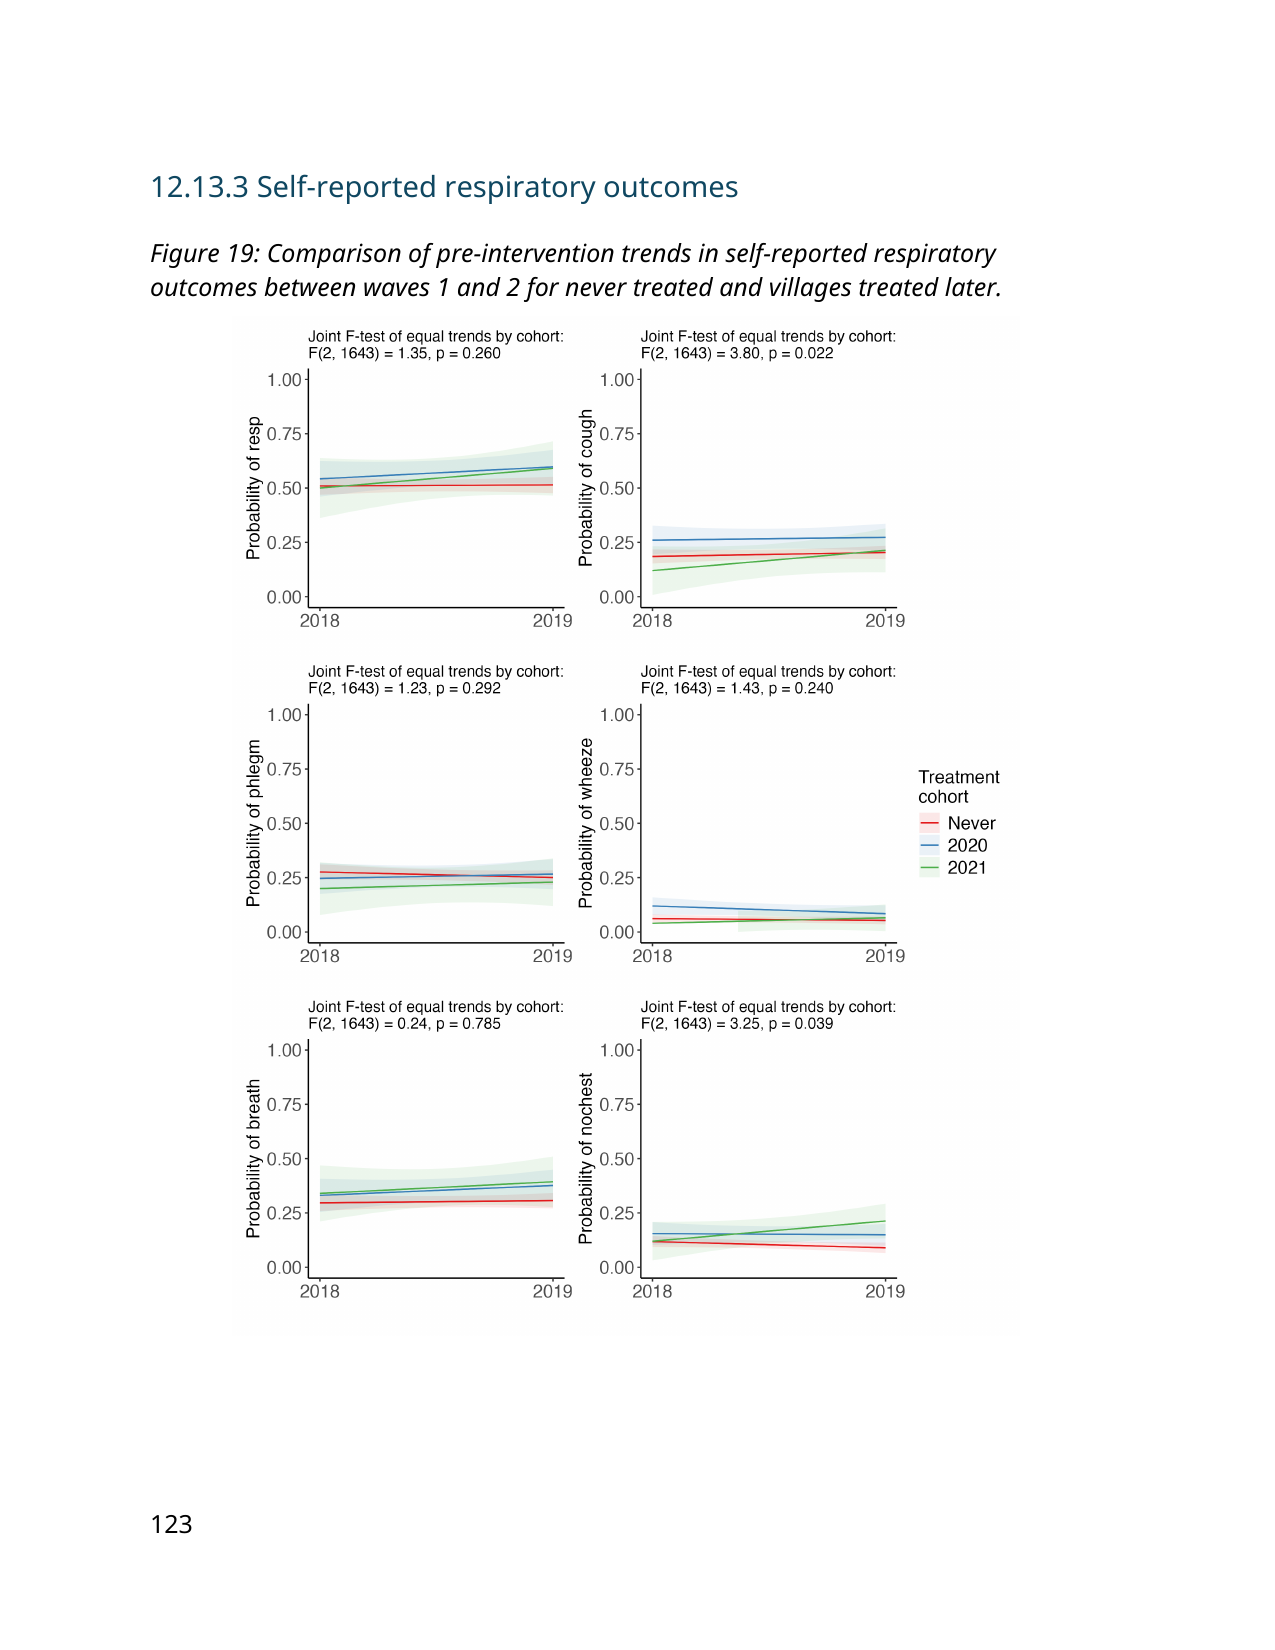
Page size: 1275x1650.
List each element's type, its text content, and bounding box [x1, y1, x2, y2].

subtitle 12.13.3 Self-reported respiratory outcomes [150, 167, 1125, 206]
picture [232, 316, 1020, 1336]
table_header Figure 19: Comparison of pre-intervention trends in self-reported respiratory outcomes between waves 1 and 2 for never treated and villages treated later. [139, 215, 1114, 1339]
